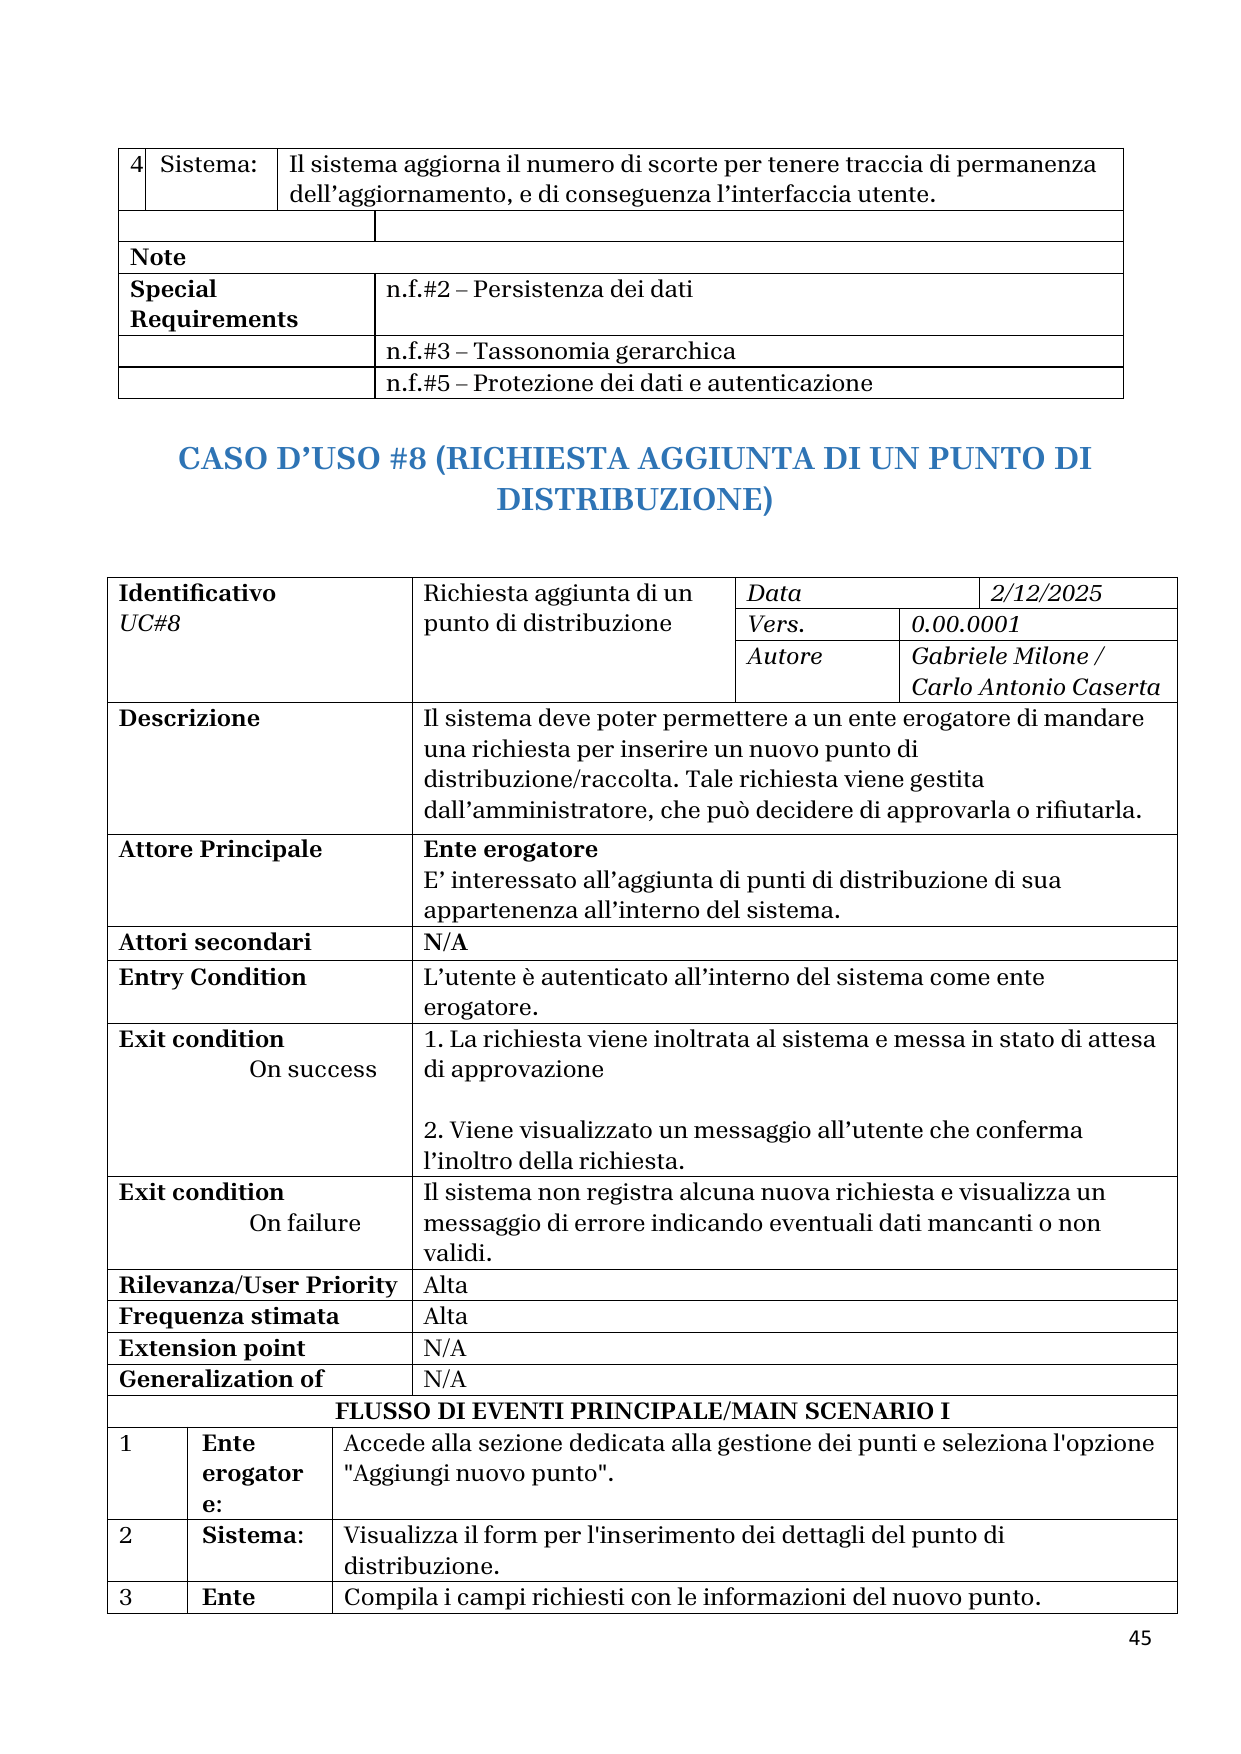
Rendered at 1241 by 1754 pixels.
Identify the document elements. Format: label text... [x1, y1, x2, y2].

table_cell Il sistema non registra alcuna nuova richiesta e visualizza un messaggio di errore indicando eventuali dati mancanti o non validi. [413, 1177, 1177, 1269]
table_cell Gabriele Milone / Carlo Antonio Caserta [900, 641, 1177, 702]
table_cell Visualizza il form per l'inserimento dei dettagli del punto di distribuzione. [333, 1520, 1177, 1581]
table_cell Il sistema aggiorna il numero di scorte per tenere traccia di permanenza dell’aggiornamento, e di conseguenza l’interfaccia utente. [278, 149, 1123, 210]
table_cell [119, 368, 374, 398]
table_cell Attore Principale [108, 835, 412, 926]
table_cell N/A [413, 927, 1177, 960]
table_cell Special Requirements [119, 274, 374, 335]
table_cell Exit condition On failure [108, 1177, 412, 1269]
table_cell 4 [119, 149, 145, 210]
table_cell N/A [413, 1333, 1177, 1363]
table_cell Extension point [108, 1333, 412, 1363]
table_header Identificativo UC#8 [108, 578, 412, 702]
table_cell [333, 1582, 1177, 1613]
table_cell N/A [413, 1365, 1177, 1395]
table_cell Frequenza stimata [108, 1301, 412, 1332]
table_cell Ente Erogatore: [188, 1582, 332, 1613]
table_cell Entry Condition [108, 961, 412, 1022]
table_cell Generalization of [108, 1365, 412, 1395]
table_cell Ente erogatore E’ interessato all’aggiunta di punti di distribuzione di sua appartenenza all’interno del sistema. [413, 835, 1177, 926]
table_cell n.f.#3 – Tassonomia gerarchica [376, 336, 1123, 366]
table_cell Exit condition On success [108, 1024, 412, 1176]
table_cell Alta [413, 1270, 1177, 1300]
table_header 2/12/2025 [980, 578, 1177, 608]
table_cell Sistema: [146, 149, 277, 210]
table_header Data [736, 578, 979, 608]
table_cell [119, 211, 374, 241]
table_cell 1. La richiesta viene inoltrata al sistema e messa in stato di attesa di approvazione 2. Viene visualizzato un messaggio all’utente che conferma l’inoltro della richiesta. [413, 1024, 1177, 1176]
table_cell [376, 211, 1123, 241]
table_cell n.f.#5 – Protezione dei dati e autenticazione [376, 368, 1123, 398]
table_cell 1 [108, 1428, 187, 1519]
table_cell Rilevanza/User Priority [108, 1270, 412, 1300]
table_cell Attori secondari [108, 927, 412, 960]
table_cell Ente erogatore: [188, 1428, 332, 1519]
table_cell Descrizione [108, 703, 412, 833]
table_cell L’utente è autenticato all’interno del sistema come ente erogatore. [413, 961, 1177, 1022]
table_cell Sistema: [188, 1520, 332, 1581]
table_cell n.f.#2 – Persistenza dei dati [376, 274, 1123, 335]
table_cell 0.00.0001 [900, 609, 1177, 640]
table_cell 3 [108, 1582, 187, 1613]
table_cell Accede alla sezione dedicata alla gestione dei punti e seleziona l'opzione "Aggiungi nuovo punto". [333, 1428, 1177, 1519]
table_header Richiesta aggiunta di un punto di distribuzione [413, 578, 735, 702]
table_cell Alta [413, 1301, 1177, 1332]
table_cell 2 [108, 1520, 187, 1581]
table_cell Il sistema deve poter permettere a un ente erogatore di mandare una richiesta per inserire un nuovo punto di distribuzione/raccolta. Tale richiesta viene gestita dall’amministratore, che può decidere di approvarla o rifiutarla. [413, 703, 1177, 833]
table_cell Autore [736, 641, 899, 702]
table_cell Note [119, 242, 1123, 273]
table_cell FLUSSO DI EVENTI PRINCIPALE/MAIN SCENARIO I [108, 1396, 1177, 1427]
text CASO D’USO #8 (RICHIESTA AGGIUNTA DI UN PUNTO DI DISTRIBUZIONE) [118, 438, 1152, 519]
table_cell [119, 336, 374, 366]
table_cell Vers. [736, 609, 899, 640]
